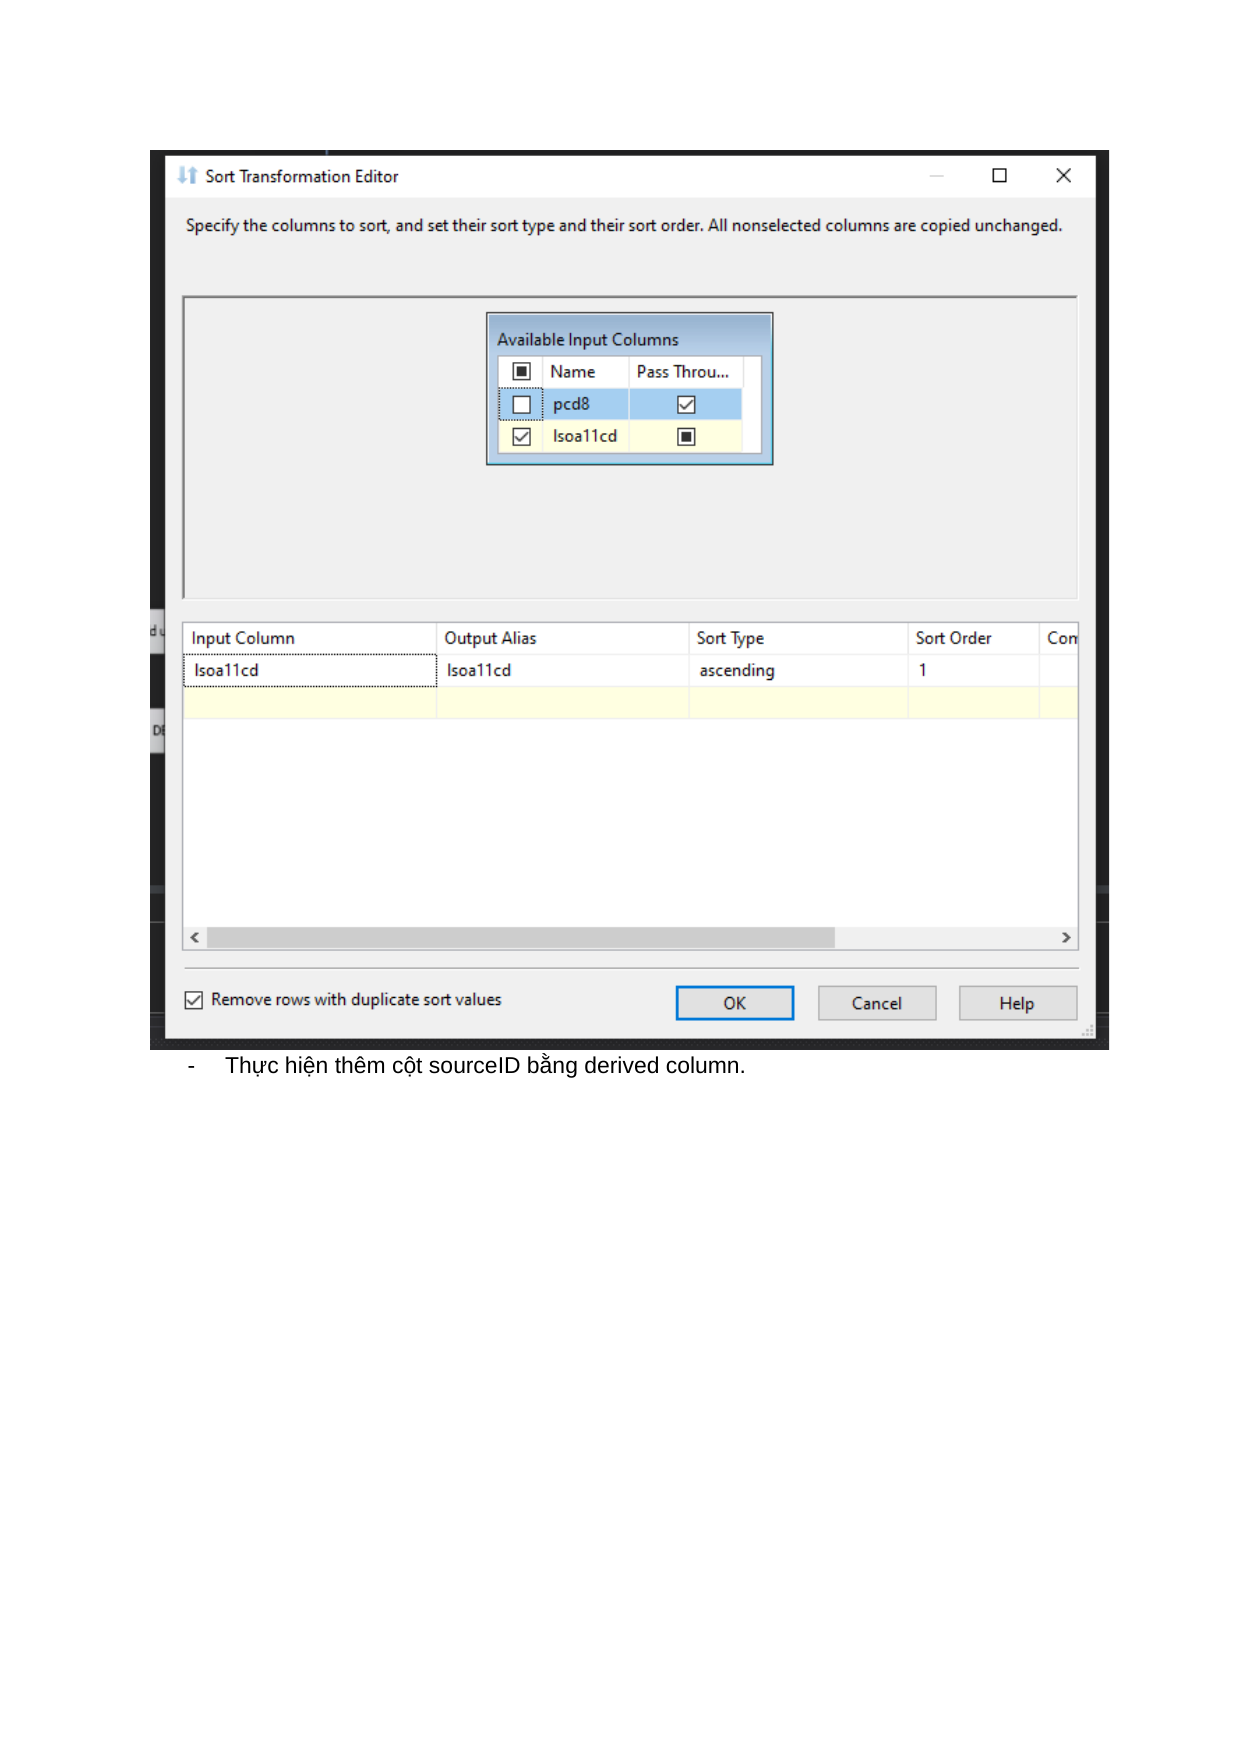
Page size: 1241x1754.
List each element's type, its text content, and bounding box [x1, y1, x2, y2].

list Thực hiện thêm cột sourceID bằng derived column. [187, 1052, 1109, 1078]
picture [150, 150, 1110, 1050]
